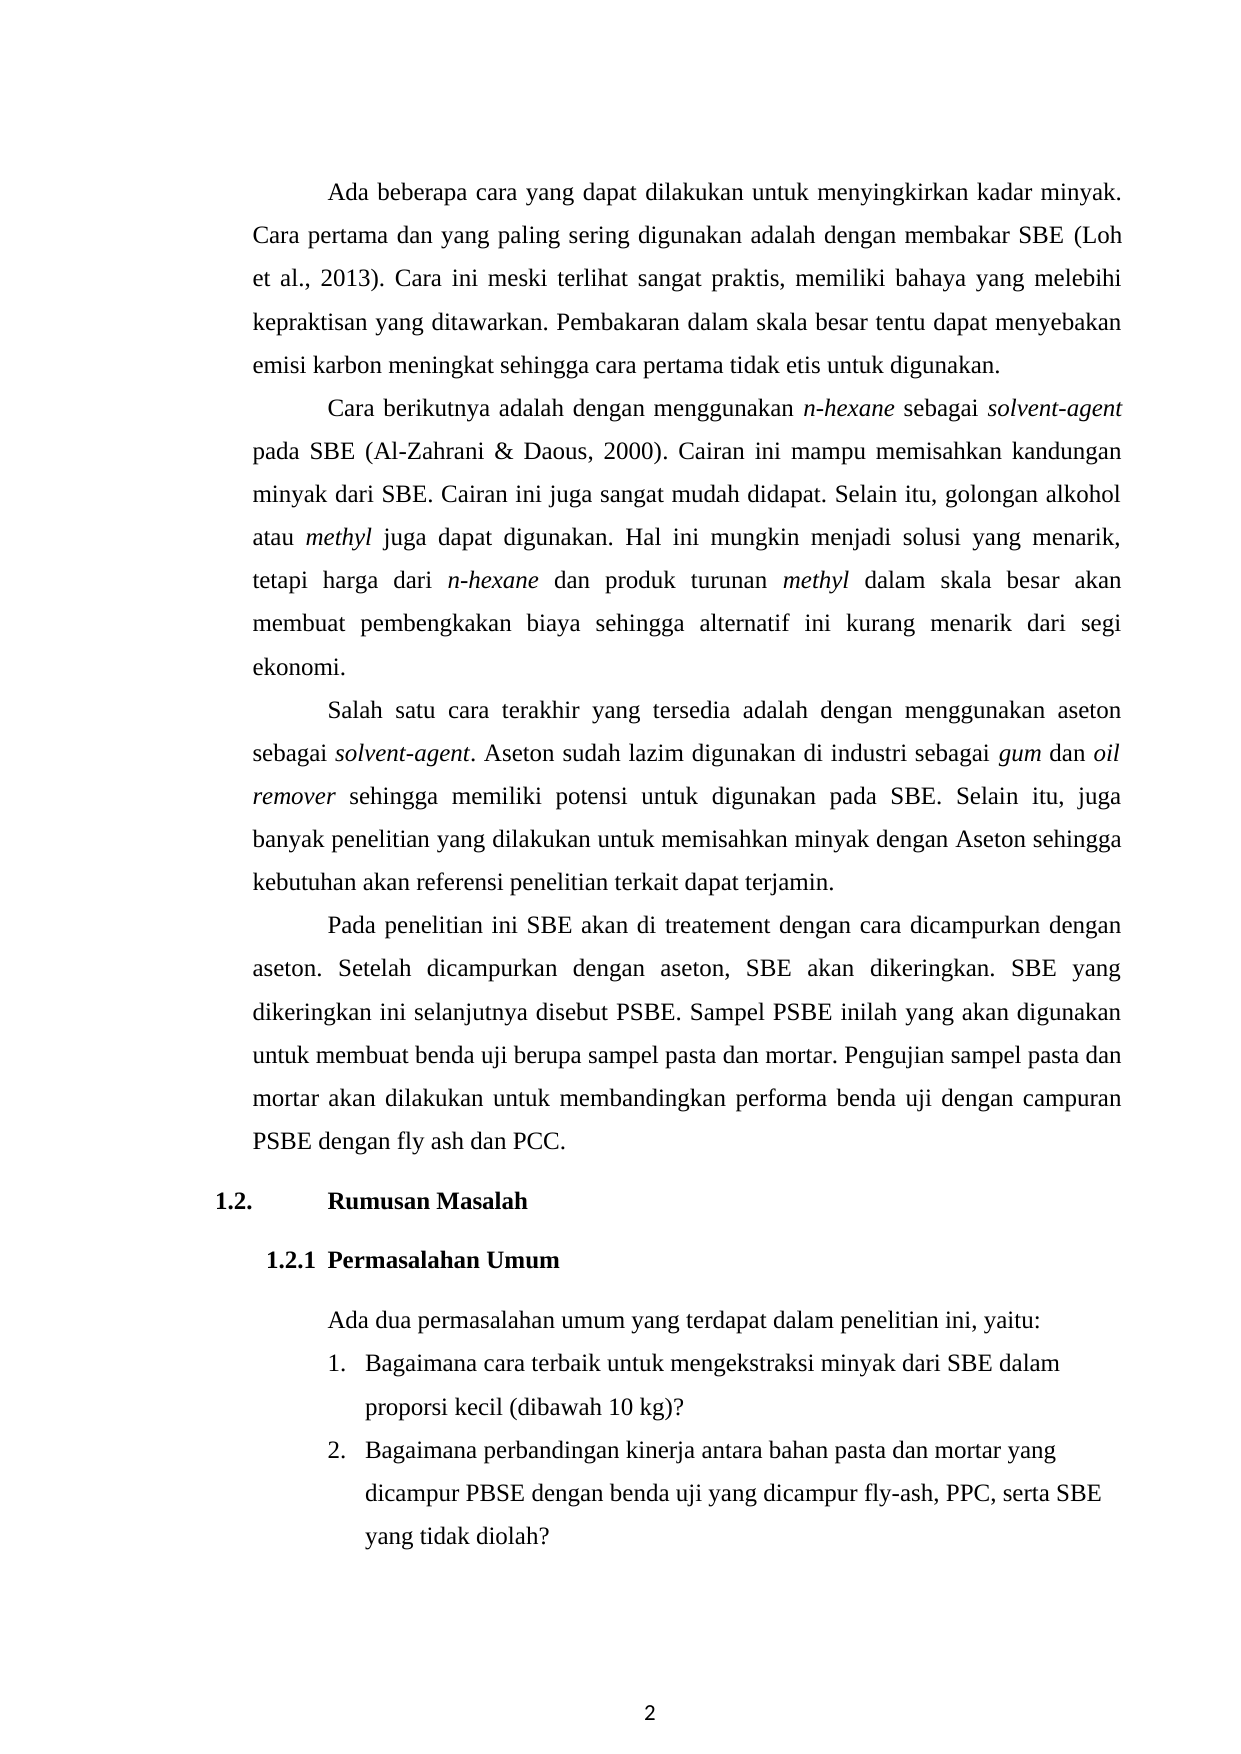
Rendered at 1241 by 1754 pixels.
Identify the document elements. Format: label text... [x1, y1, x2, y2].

subtitle Rumusan Masalah [215, 1186, 1122, 1214]
list Ada beberapa cara yang dapat dilakukan untuk menyingkirkan kadar minyak. Cara pertama dan yang paling sering digunakan adalah dengan membakar SBE (Loh et al., 2013). Cara ini meski terlihat sangat praktis, memiliki bahaya yang melebihi kepraktisan yang ditawarkan. Pembakaran dalam skala besar tentu dapat menyebakan emisi karbon meningkat sehingga cara pertama tidak etis untuk digunakan. [252, 177, 1122, 378]
list Ada dua permasalahan umum yang terdapat dalam penelitian ini, yaitu: [327, 1305, 1122, 1334]
list Bagaimana perbandingan kinerja antara bahan pasta dan mortar yang dicampur PBSE dengan benda uji yang dicampur fly-ash, PPC, serta SBE yang tidak diolah? [327, 1435, 1122, 1592]
list Cara berikutnya adalah dengan menggunakan n-hexane sebagai solvent-agent pada SBE (Al-Zahrani & Daous, 2000). Cairan ini mampu memisahkan kandungan minyak dari SBE. Cairan ini juga sangat mudah didapat. Selain itu, golongan alkohol atau methyl juga dapat digunakan. Hal ini mungkin menjadi solusi yang menarik, tetapi harga dari n-hexane dan produk turunan methyl dalam skala besar akan membuat pembengkakan biaya sehingga alternatif ini kurang menarik dari segi ekonomi. [252, 393, 1122, 680]
list Salah satu cara terakhir yang tersedia adalah dengan menggunakan aseton sebagai solvent-agent. Aseton sudah lazim digunakan di industri sebagai gum dan oil remover sehingga memiliki potensi untuk digunakan pada SBE. Selain itu, juga banyak penelitian yang dilakukan untuk memisahkan minyak dengan Aseton sehingga kebutuhan akan referensi penelitian terkait dapat terjamin. [252, 695, 1122, 896]
list Bagaimana cara terbaik untuk mengekstraksi minyak dari SBE dalam proporsi kecil (dibawah 10 kg)? [327, 1348, 1122, 1420]
subtitle Permasalahan Umum [252, 1246, 1122, 1274]
list Pada penelitian ini SBE akan di treatement dengan cara dicampurkan dengan aseton. Setelah dicampurkan dengan aseton, SBE akan dikeringkan. SBE yang dikeringkan ini selanjutnya disebut PSBE. Sampel PSBE inilah yang akan digunakan untuk membuat benda uji berupa sampel pasta dan mortar. Pengujian sampel pasta dan mortar akan dilakukan untuk membandingkan performa benda uji dengan campuran PSBE dengan fly ash dan PCC. [252, 910, 1122, 1155]
